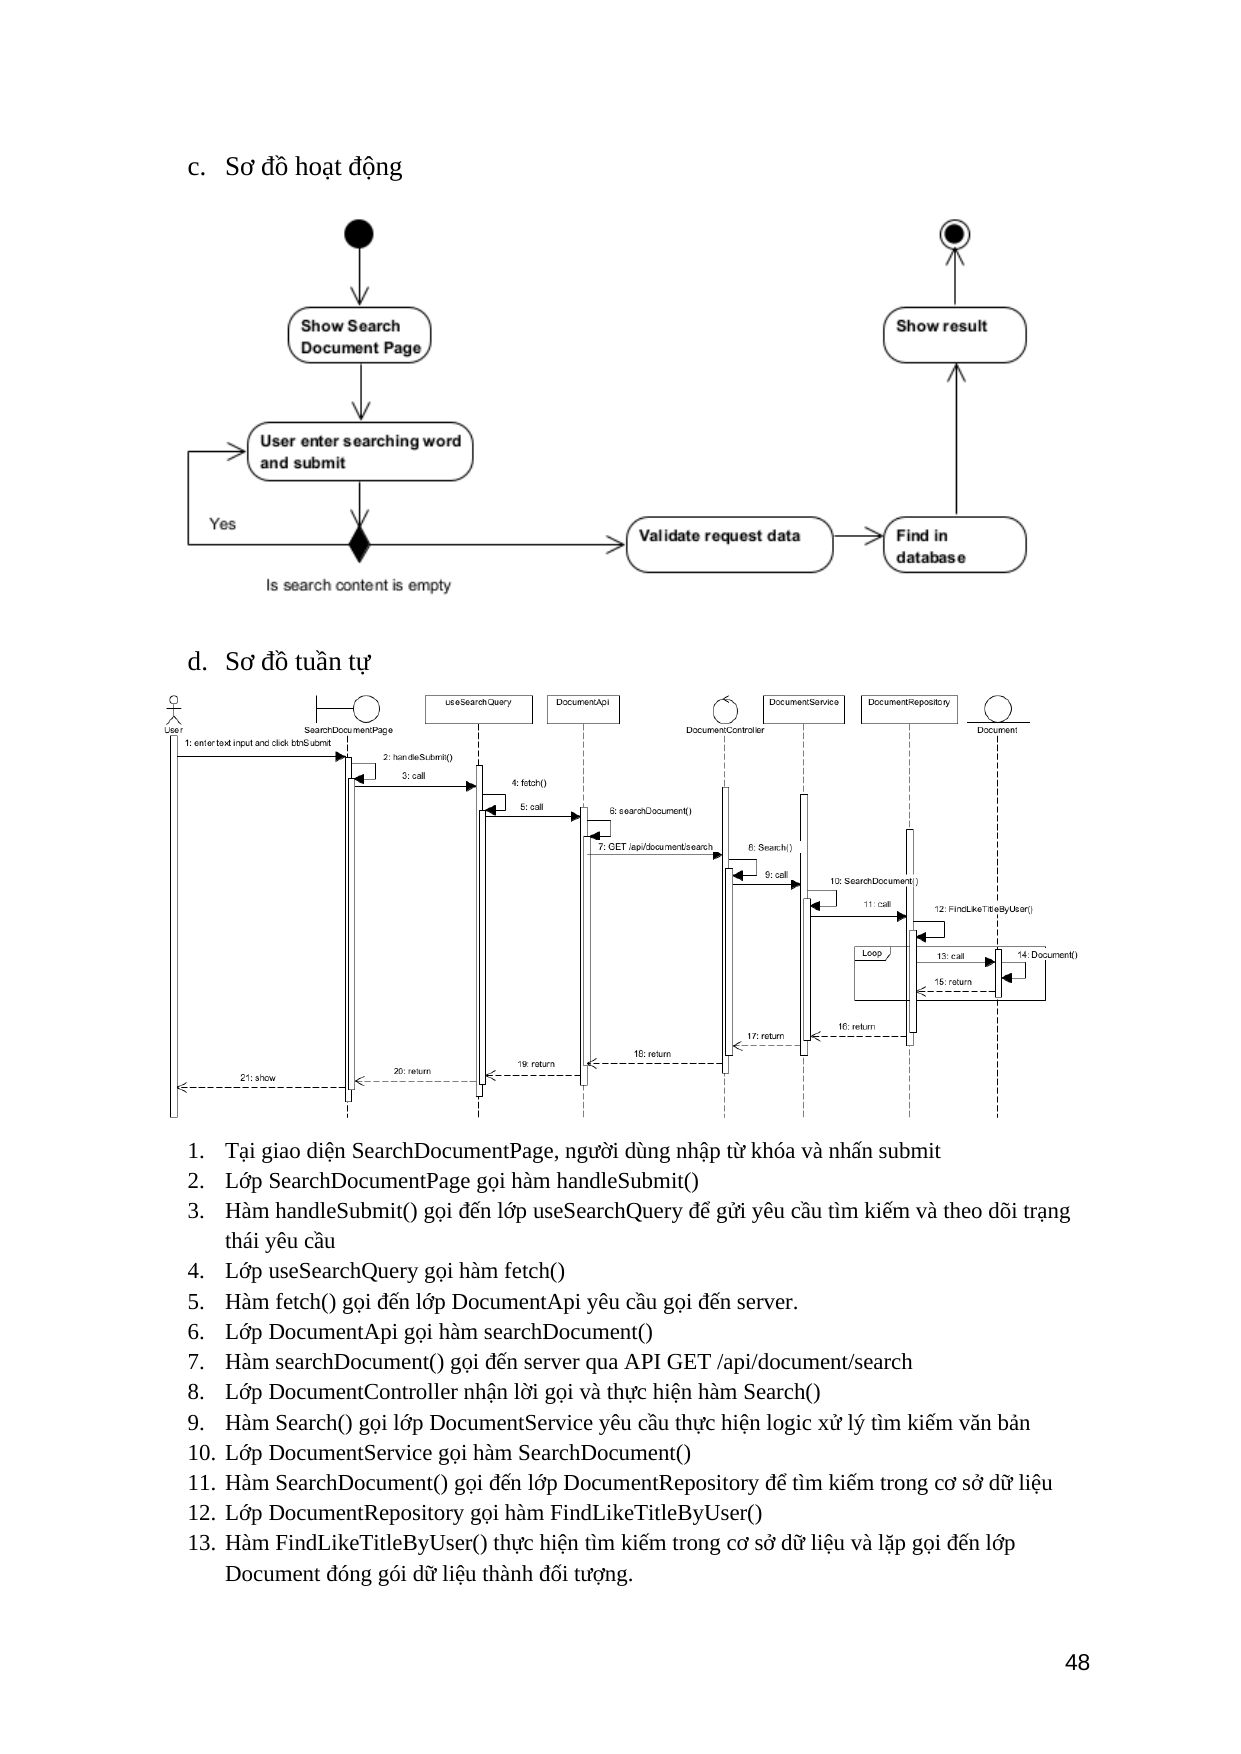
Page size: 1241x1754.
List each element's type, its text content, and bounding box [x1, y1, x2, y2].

picture [150, 685, 1091, 1133]
picture [150, 189, 1091, 617]
list Hàm FindLikeTitleByUser() thực hiện tìm kiếm trong cơ sở dữ liệu và lặp gọi đến lớp Document đóng gói dữ liệu thành đối tượng. [187, 1529, 1090, 1586]
list Hàm handleSubmit() gọi đến lớp useSearchQuery để gửi yêu cầu tìm kiếm và theo dõi trạng thái yêu cầu [187, 1197, 1090, 1254]
list Lớp useSearchQuery gọi hàm fetch() [187, 1257, 1090, 1284]
subtitle Sơ đồ tuần tự [187, 645, 1090, 677]
list Hàm SearchDocument() gọi đến lớp DocumentRepository để tìm kiếm trong cơ sở dữ liệu [187, 1469, 1090, 1495]
list Hàm Search() gọi lớp DocumentService yêu cầu thực hiện logic xử lý tìm kiếm văn bản [187, 1408, 1090, 1435]
list Hàm searchDocument() gọi đến server qua API GET /api/document/search [187, 1348, 1090, 1374]
list Lớp DocumentApi gọi hàm searchDocument() [187, 1318, 1090, 1344]
list Lớp DocumentService gọi hàm SearchDocument() [187, 1439, 1090, 1465]
list Tại giao diện SearchDocumentPage, người dùng nhập từ khóa và nhấn submit [187, 1137, 1090, 1163]
list Hàm fetch() gọi đến lớp DocumentApi yêu cầu gọi đến server. [187, 1288, 1090, 1314]
subtitle Sơ đồ hoạt động [187, 150, 1090, 181]
list Lớp SearchDocumentPage gọi hàm handleSubmit() [187, 1167, 1090, 1193]
list Lớp DocumentController nhận lời gọi và thực hiện hàm Search() [187, 1378, 1090, 1405]
list Lớp DocumentRepository gọi hàm FindLikeTitleByUser() [187, 1499, 1090, 1526]
